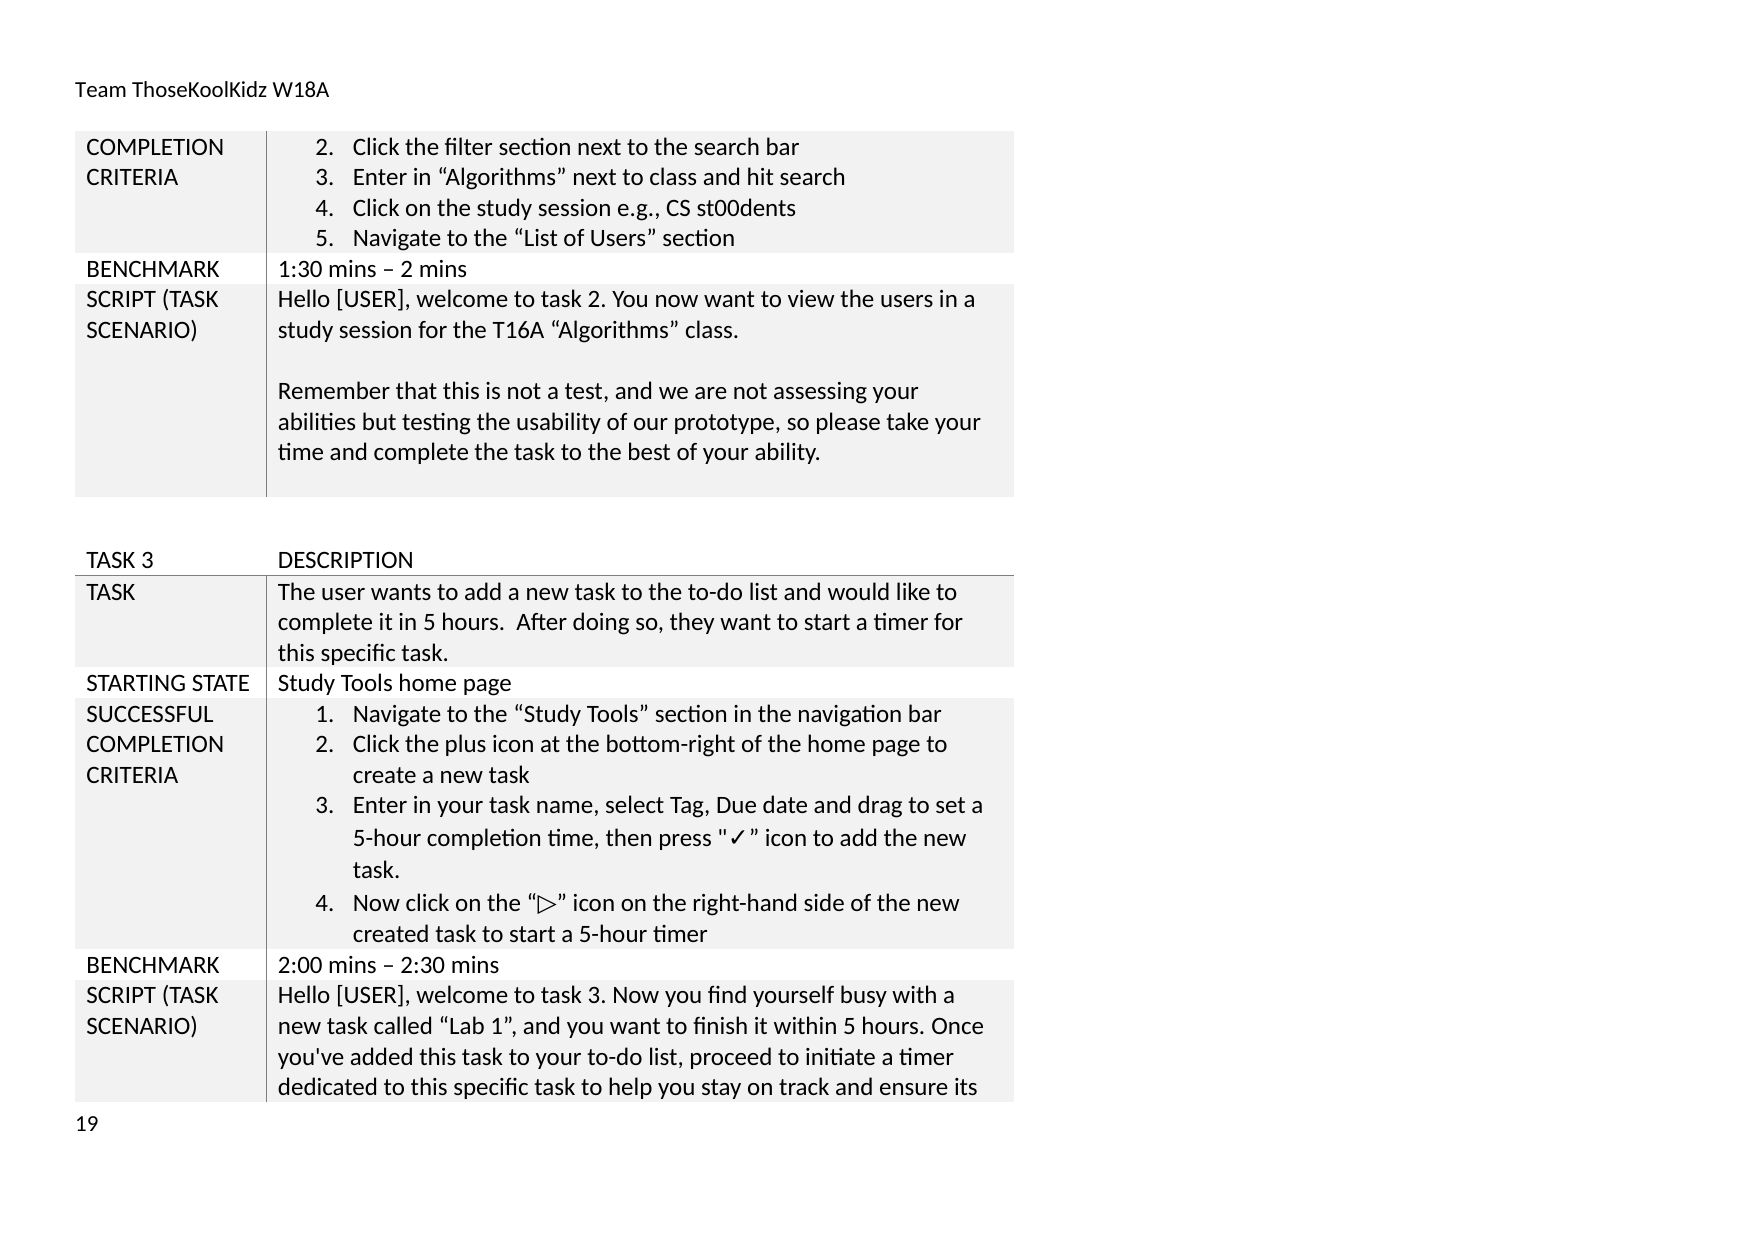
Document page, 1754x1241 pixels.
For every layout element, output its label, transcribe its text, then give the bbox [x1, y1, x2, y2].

table_cell The user wants to add a new task to the to-do list and would like to complete it in 5 hours. After doing so, they want to start a timer for this specific task. [267, 576, 1014, 667]
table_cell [75, 131, 266, 253]
table_cell Hello [USER], welcome to task 2. You now want to view the users in a study session for the T16A “Algorithms” class. Remember that this is not a test, and we are not assessing your abilities but testing the usability of our prototype, so please take your time and complete the task to the best of your ability. [267, 284, 1014, 497]
table_cell Script (Task Scenario) [75, 284, 266, 497]
table_header Description [266, 544, 1014, 575]
table_cell Task [75, 576, 266, 667]
table_cell Benchmark [75, 949, 266, 979]
table_header Task 3 [75, 544, 266, 575]
table_cell 2:00 mins – 2:30 mins [267, 949, 1014, 979]
table_cell Successful Completion Criteria [75, 698, 266, 949]
table_cell 1:30 mins – 2 mins [267, 253, 1014, 284]
table_cell Benchmark [75, 253, 266, 284]
table_cell Study Tools home page [267, 667, 1014, 698]
table_cell Navigate to the “Study Tools” section in the navigation bar Click the plus icon at the bottom-right of the home page to create a new task Enter in your task name, select Tag, Due date and drag to set a 5-hour completion time, then press "✓” icon to add the new task. Now click on the “▷” icon on the right-hand side of the new created task to start a 5-hour timer [267, 698, 1014, 949]
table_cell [267, 980, 1014, 1102]
table_cell Starting State [75, 667, 266, 698]
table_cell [75, 980, 266, 1102]
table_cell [267, 131, 1014, 253]
